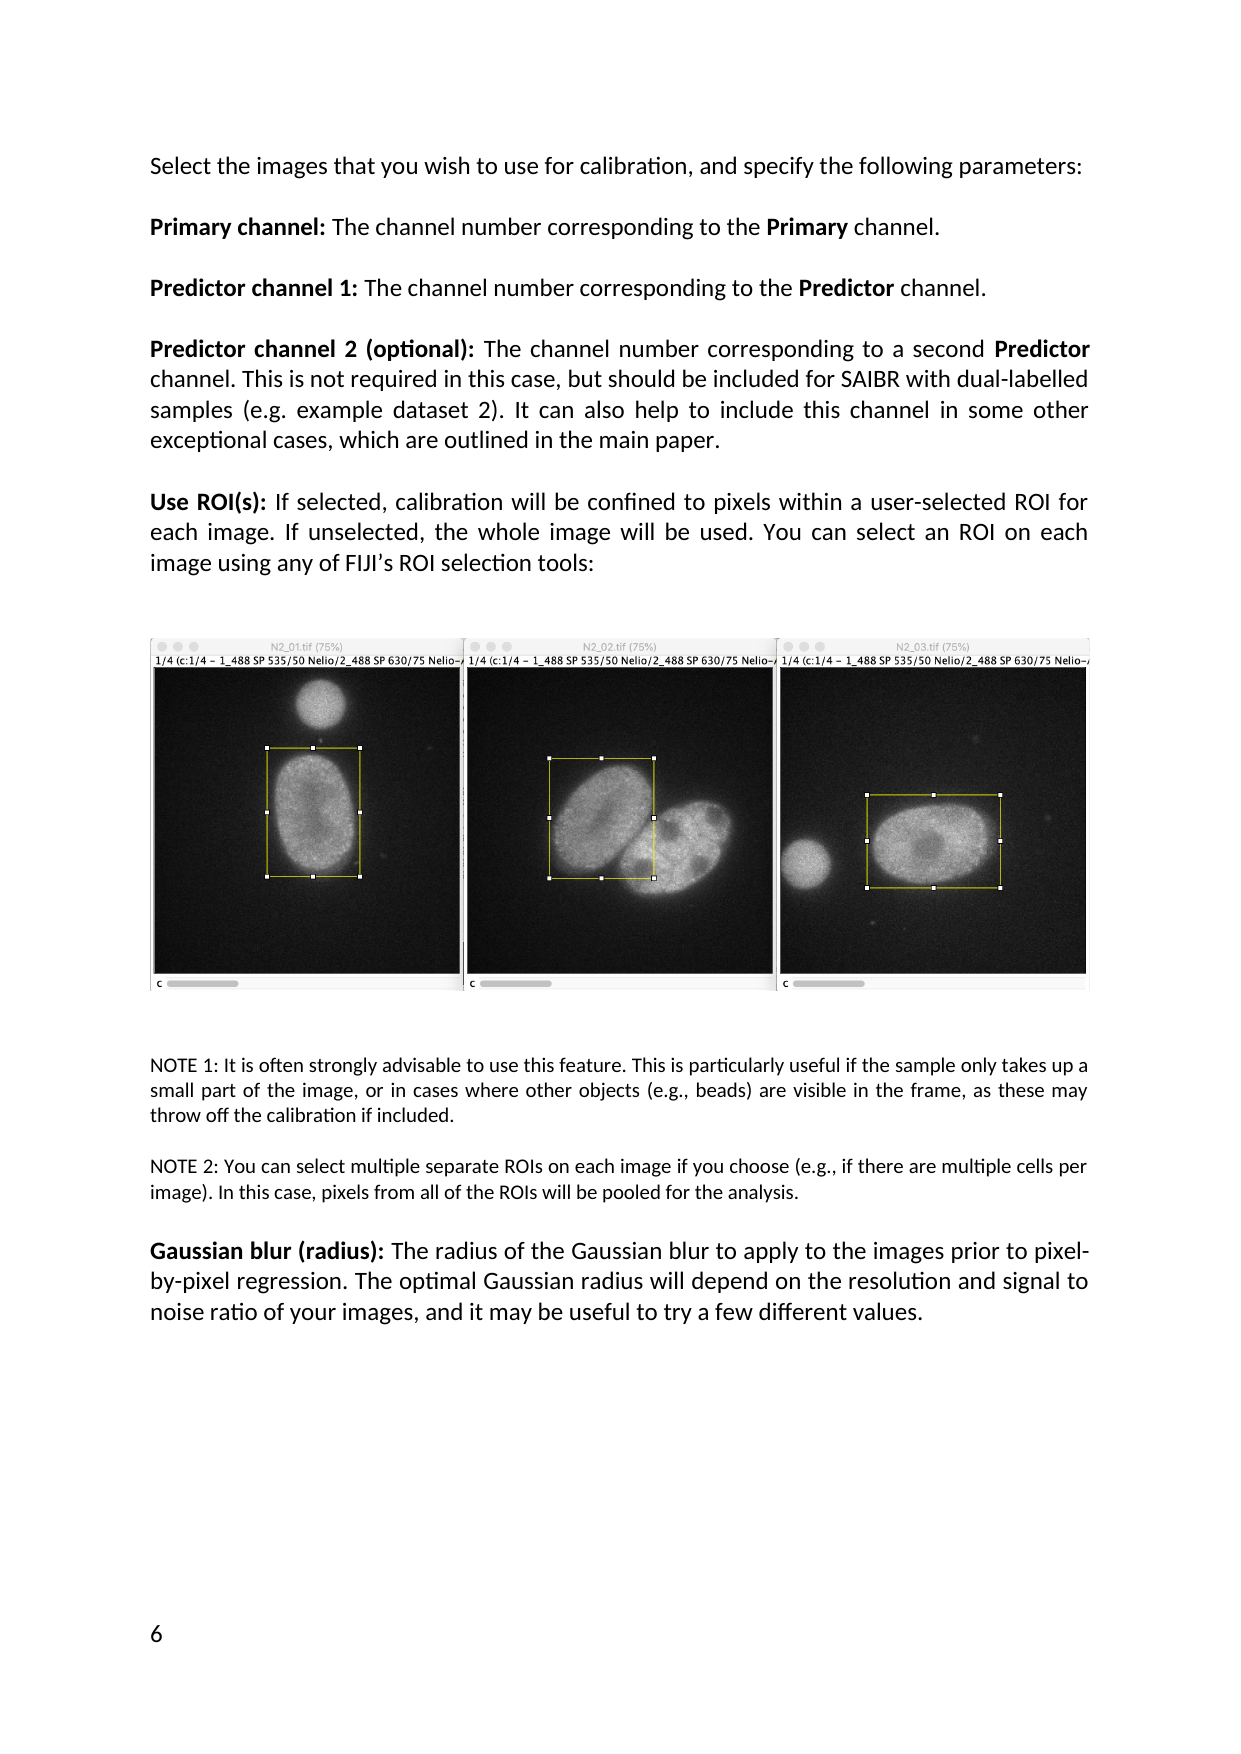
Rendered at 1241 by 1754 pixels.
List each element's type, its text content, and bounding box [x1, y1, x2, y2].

picture [150, 638, 1090, 991]
text Predictor channel 2 (optional): The channel number corresponding to a second Predictor channel. This is not required in this case, but should be included for SAIBR with dual-labelled samples (e.g. example dataset 2). It can also help to include this channel in some other exceptional cases, which are outlined in the main paper. [150, 333, 1090, 455]
text Gaussian blur (radius): The radius of the Gaussian blur to apply to the images prior to pixel-by-pixel regression. The optimal Gaussian radius will depend on the resolution and signal to noise ratio of your images, and it may be useful to try a few different values. [150, 1235, 1090, 1326]
text Use ROI(s): If selected, calibration will be confined to pixels within a user-selected ROI for each image. If unselected, the whole image will be used. You can select an ROI on each image using any of FIJI’s ROI selection tools: [150, 486, 1090, 577]
text NOTE 1: It is often strongly advisable to use this feature. This is particularly useful if the sample only takes up a small part of the image, or in cases where other objects (e.g., beads) are visible in the frame, as these may throw off the calibration if included. [150, 1052, 1090, 1128]
text Select the images that you wish to use for calibration, and specify the following parameters: [150, 150, 1090, 181]
text NOTE 2: You can select multiple separate ROIs on each image if you choose (e.g., if there are multiple cells per image). In this case, pixels from all of the ROIs will be pooled for the analysis. [150, 1153, 1090, 1204]
text Primary channel: The channel number corresponding to the Primary channel. [150, 211, 1090, 242]
text Predictor channel 1: The channel number corresponding to the Predictor channel. [150, 272, 1090, 303]
